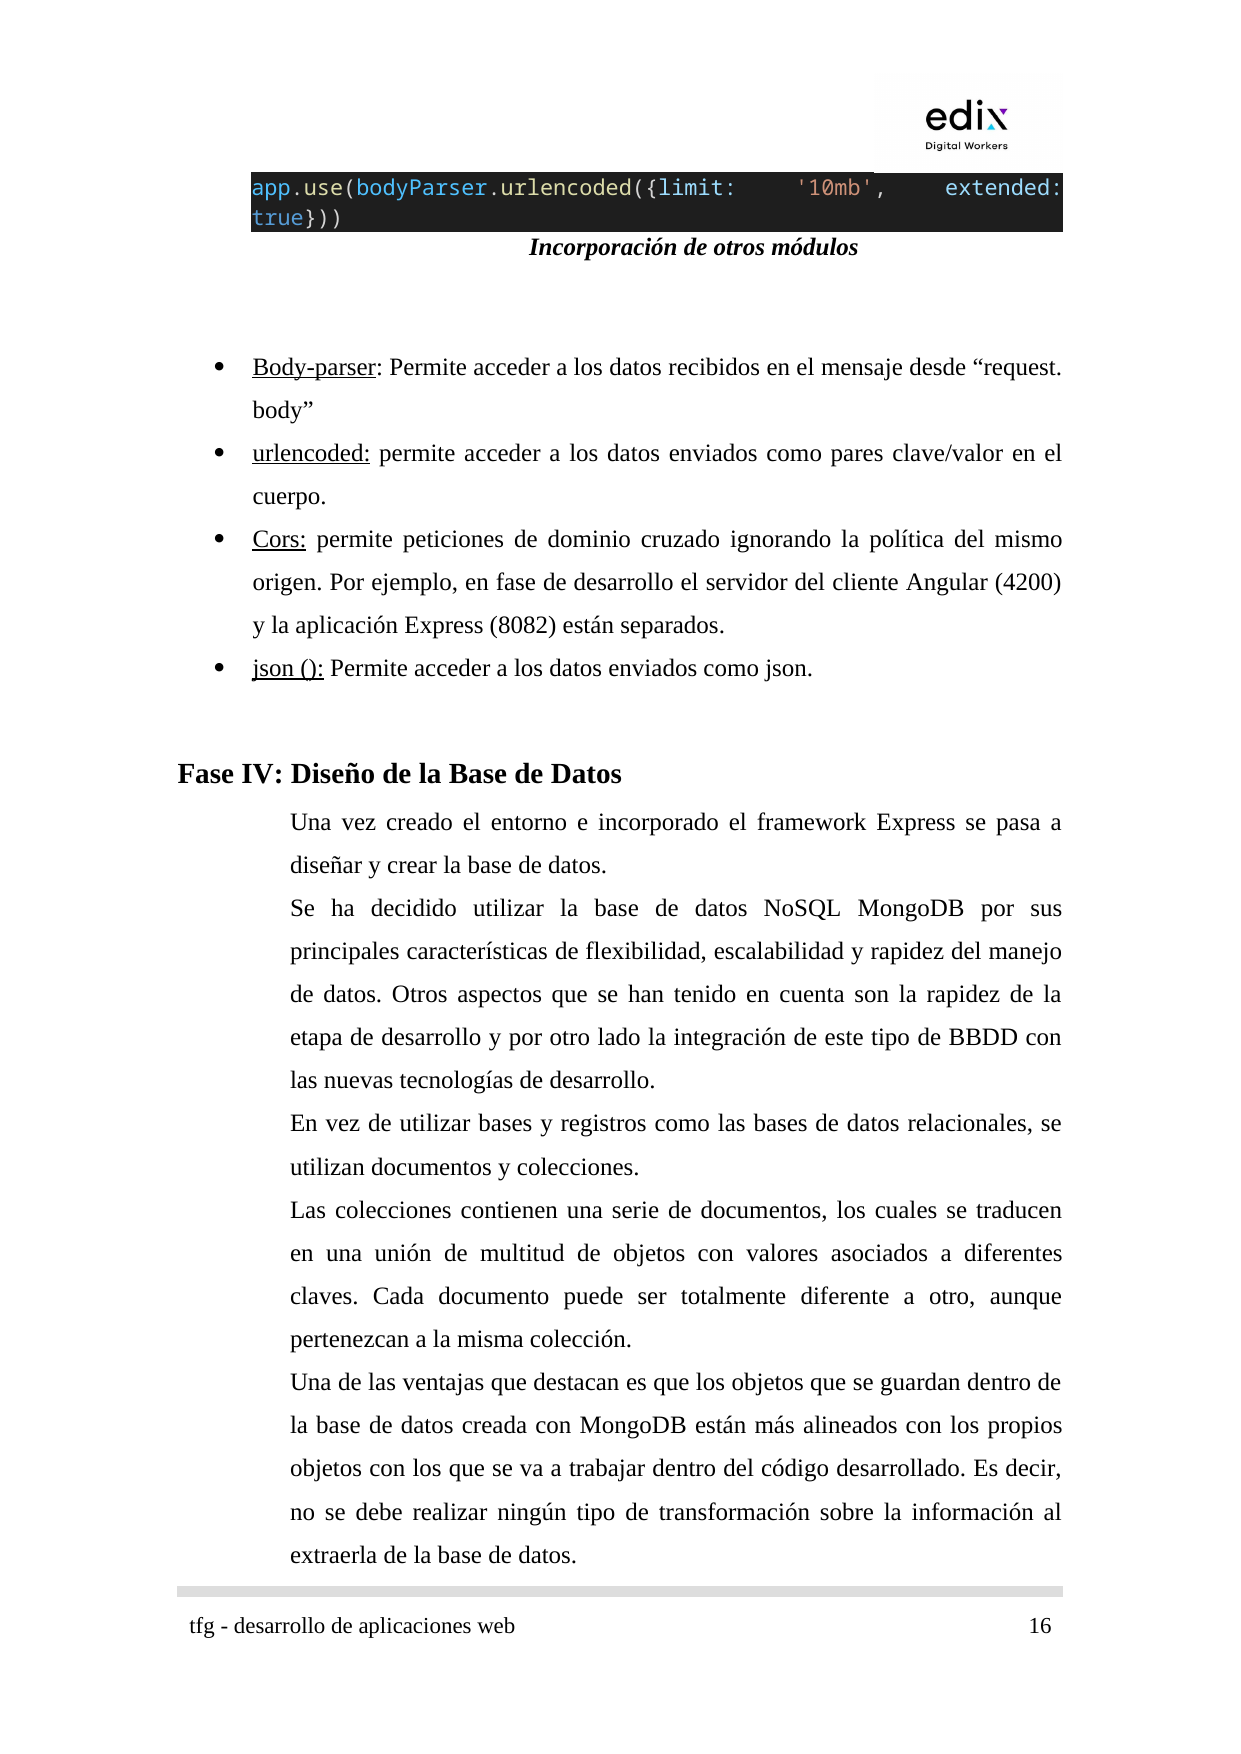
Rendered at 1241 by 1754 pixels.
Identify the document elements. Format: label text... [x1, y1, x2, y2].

list Cors: permite peticiones de dominio cruzado ignorando la política del mismo origen. Por ejemplo, en fase de desarrollo el servidor del cliente Angular (4200) y la aplicación Express (8082) están separados. [215, 524, 1063, 639]
list En vez de utilizar bases y registros como las bases de datos relacionales, se utilizan documentos y colecciones. [290, 1108, 1063, 1180]
list Body-parser: Permite acceder a los datos recibidos en el mensaje desde “request. body” [215, 352, 1063, 423]
list Incorporación de otros módulos [327, 232, 1063, 261]
list Se ha decidido utilizar la base de datos NoSQL MongoDB por sus principales características de flexibilidad, escalabilidad y rapidez del manejo de datos. Otros aspectos que se han tenido en cuenta son la rapidez de la etapa de desarrollo y por otro lado la integración de este tipo de BBDD con las nuevas tecnologías de desarrollo. [290, 893, 1063, 1094]
list urlencoded: permite acceder a los datos enviados como pares clave/valor en el cuerpo. [215, 438, 1063, 510]
picture [874, 73, 1064, 173]
subtitle Fase IV: Diseño de la Base de Datos [177, 756, 1063, 790]
list json (): Permite acceder a los datos enviados como json. [215, 653, 1063, 682]
list Una de las ventajas que destacan es que los objetos que se guardan dentro de la base de datos creada con MongoDB están más alineados con los propios objetos con los que se va a trabajar dentro del código desarrollado. Es decir, no se debe realizar ningún tipo de transformación sobre la información al extraerla de la base de datos. [290, 1367, 1063, 1568]
text app.use(bodyParser.urlencoded({limit: '10mb', extended: true})) [251, 172, 1063, 232]
list Una vez creado el entorno e incorporado el framework Express se pasa a diseñar y crear la base de datos. [290, 807, 1063, 878]
list Las colecciones contienen una serie de documentos, los cuales se traducen en una unión de multitud de objetos con valores asociados a diferentes claves. Cada documento puede ser totalmente diferente a otro, aunque pertenezcan a la misma colección. [290, 1195, 1063, 1353]
